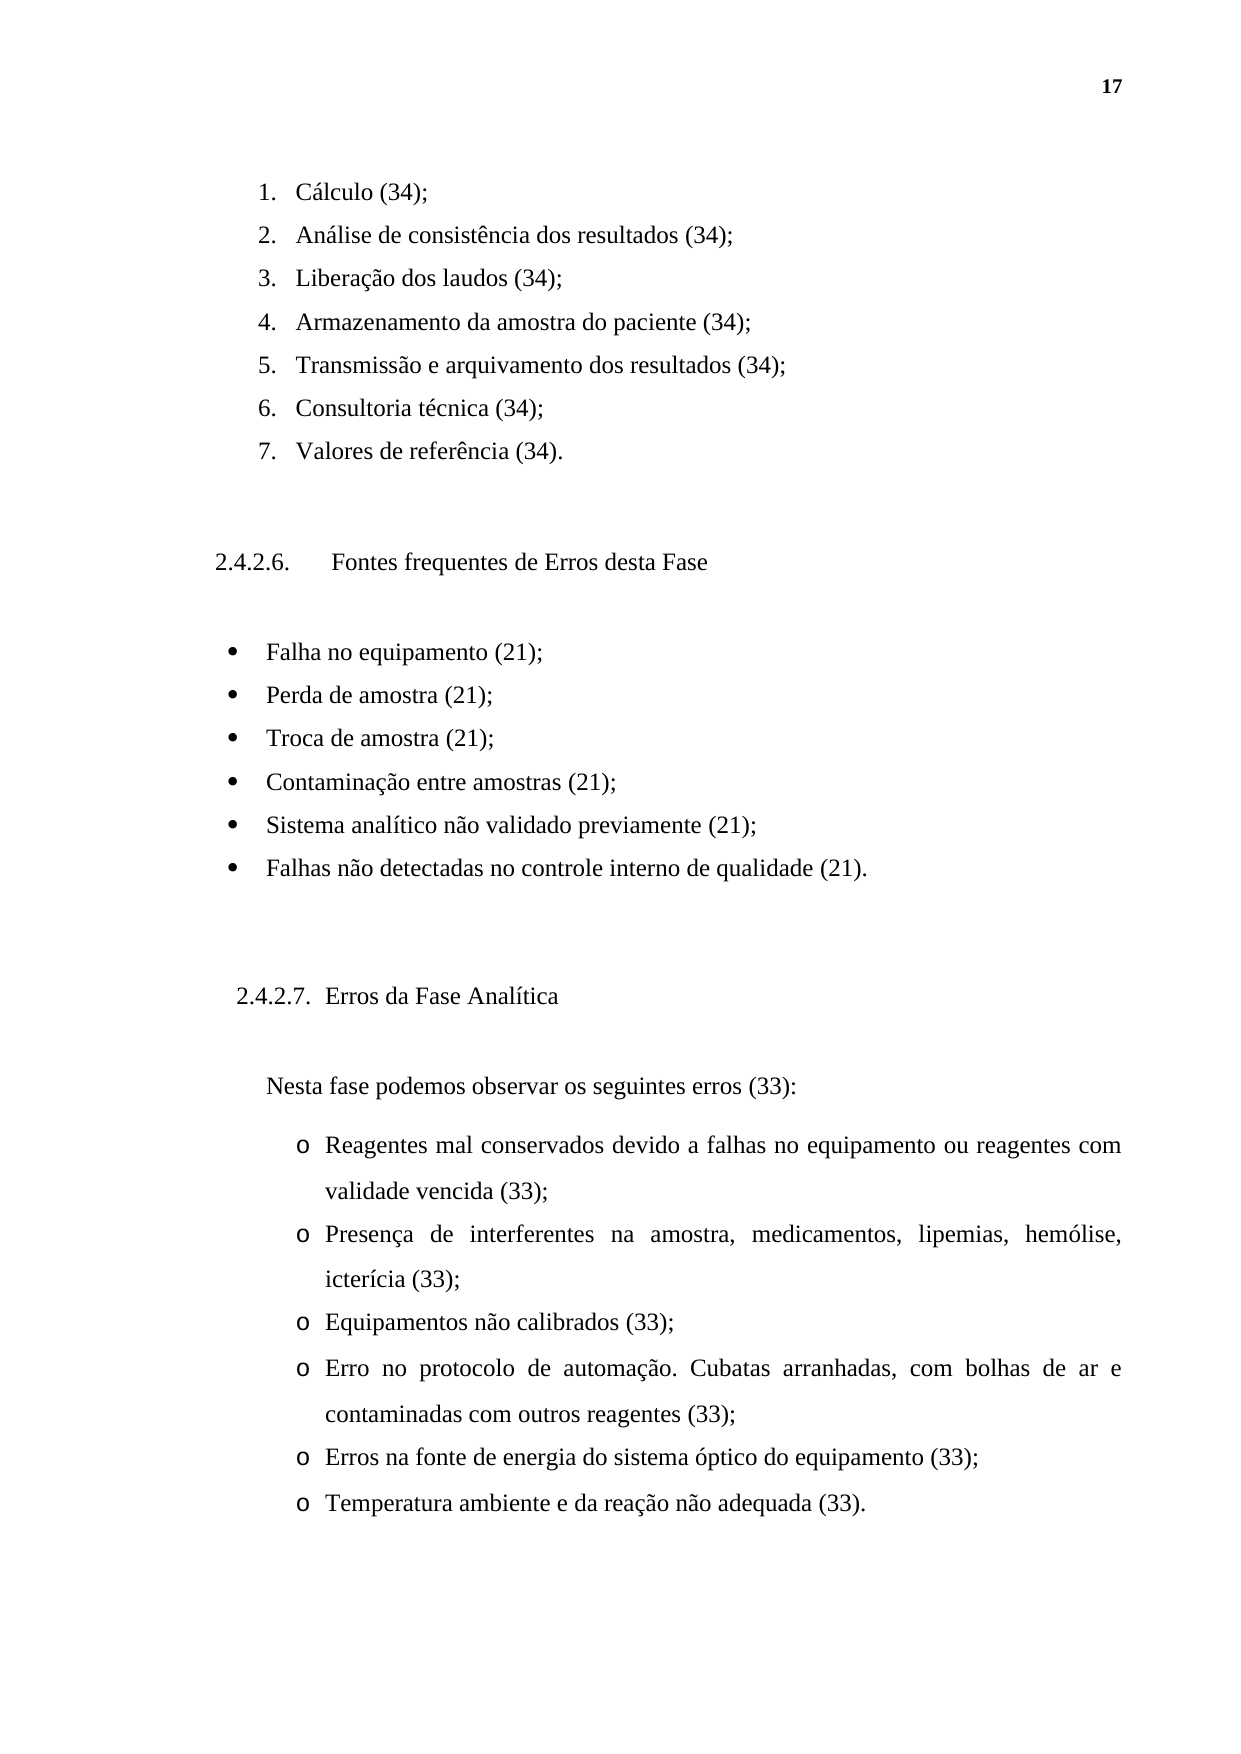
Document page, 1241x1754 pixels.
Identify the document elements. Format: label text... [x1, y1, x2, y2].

subtitle Fontes frequentes de Erros desta Fase [215, 547, 1122, 576]
list Reagentes mal conservados devido a falhas no equipamento ou reagentes com validade vencida ; [295, 1131, 1122, 1204]
list Temperatura ambiente e da reação não adequada . [295, 1488, 1122, 1519]
list Cálculo; [258, 177, 1122, 206]
list Perda de amostra ; [228, 680, 1122, 709]
list Análise de consistência dos resultados ; [258, 220, 1122, 249]
text Nesta fase podemos observar os seguintes erros: [177, 1071, 1122, 1099]
list Liberação dos laudos ; [258, 263, 1122, 292]
list Armazenamento da amostra do paciente ; [258, 307, 1122, 335]
list Equipamentos não calibrados ; [295, 1307, 1122, 1338]
list Transmissão e arquivamento dos resultados ; [258, 350, 1122, 378]
list Erro no protocolo de automação. Cubatas arranhadas, com bolhas de ar e contaminadas com outros reagentes ; [295, 1353, 1122, 1427]
list Contaminação entre amostras ; [228, 767, 1122, 795]
subtitle Erros da Fase Analítica [236, 981, 1122, 1009]
list Falha no equipamento ; [228, 637, 1122, 666]
list Erros na fonte de energia do sistema óptico do equipamento ; [295, 1442, 1122, 1473]
list Consultoria técnica ; [258, 393, 1122, 422]
list Presença de interferentes na amostra, medicamentos, lipemias, hemólise, icterícia ; [295, 1219, 1122, 1293]
list Sistema analítico não validado previamente ; [228, 810, 1122, 838]
list Falhas não detectadas no controle interno de qualidade . [228, 853, 1122, 882]
list Valores de referência . [258, 436, 1122, 465]
list Troca de amostra ; [228, 723, 1122, 752]
